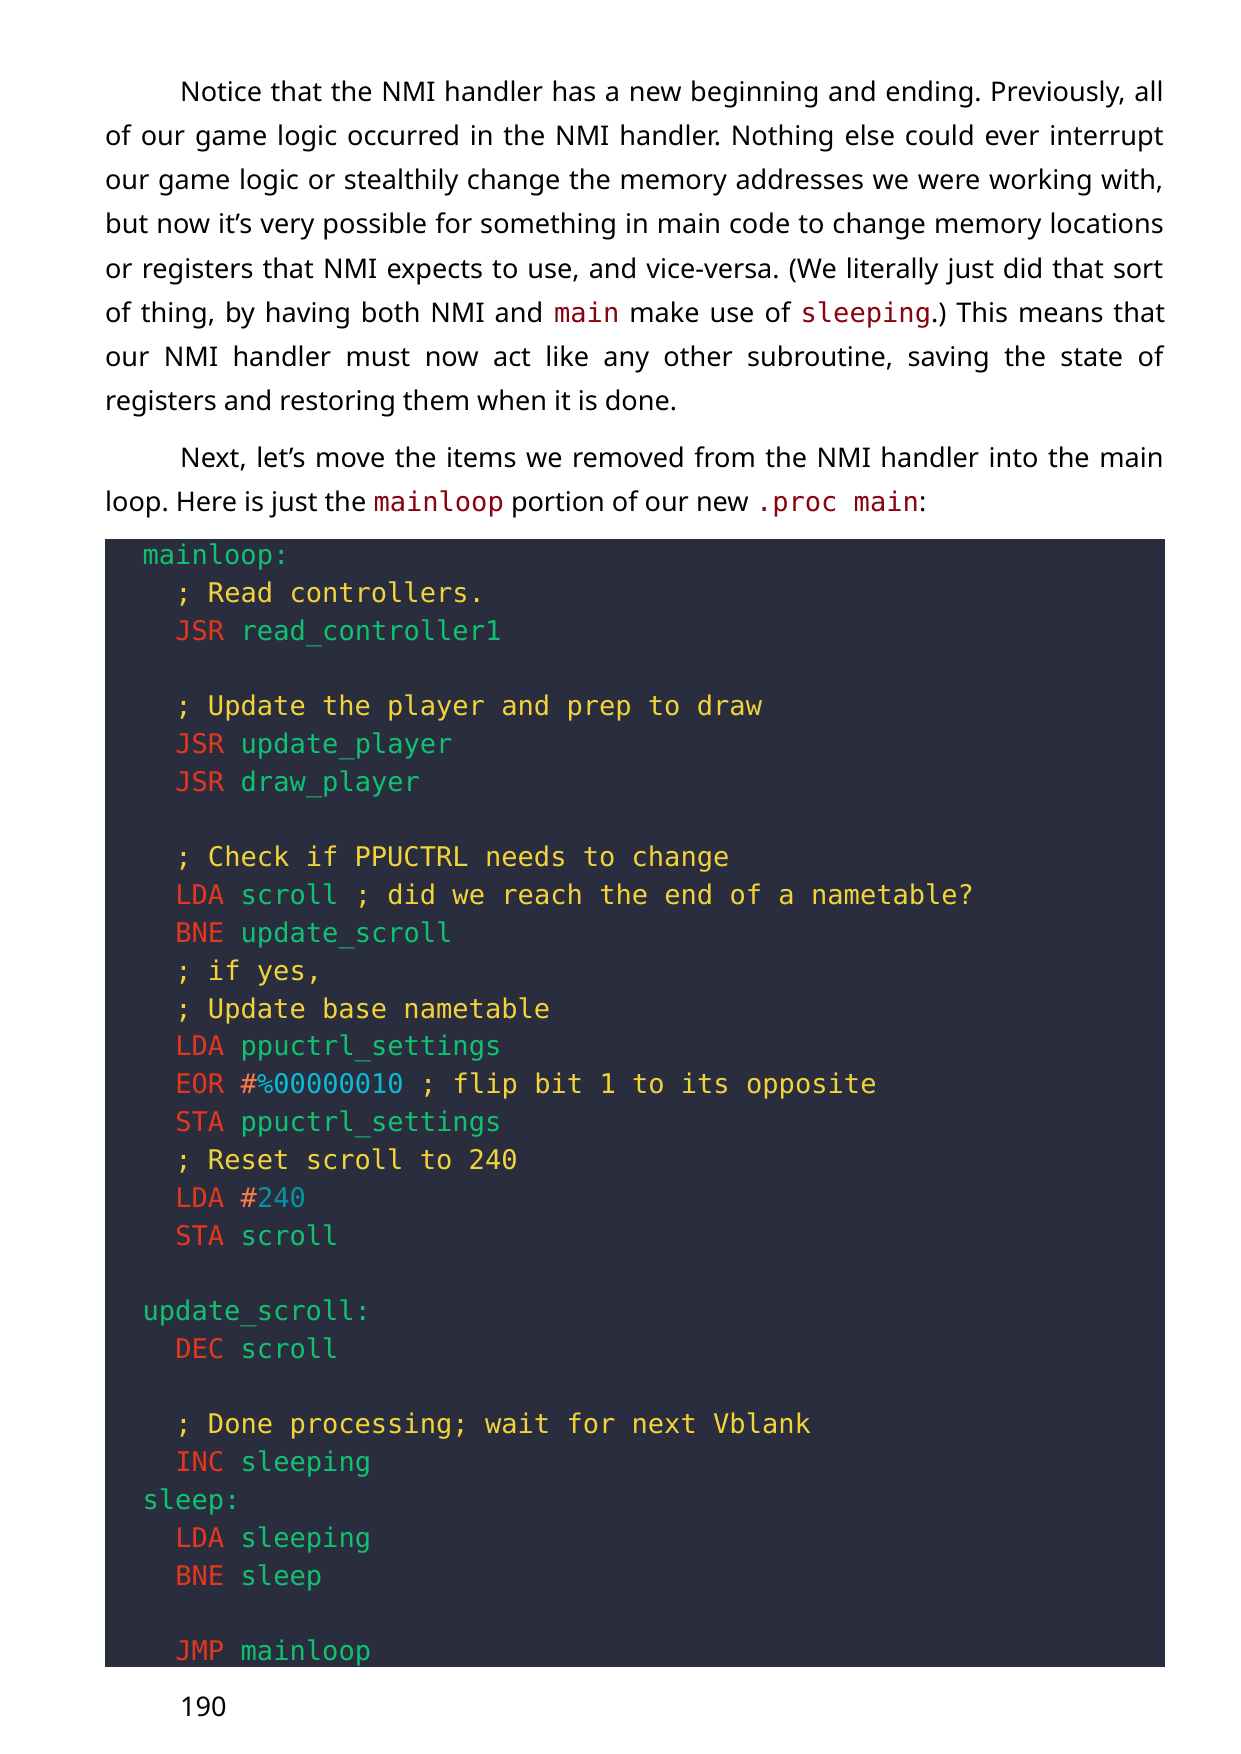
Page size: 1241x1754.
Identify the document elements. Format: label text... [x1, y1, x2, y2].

text DEC scroll [105, 1333, 1165, 1365]
text BNE sleep [105, 1560, 1165, 1592]
text ; Reset scroll to 240 [105, 1144, 1165, 1176]
text ; Done processing; wait for next Vblank [105, 1409, 1165, 1440]
text LDA ppuctrl_settings [105, 1031, 1165, 1062]
text LDA scroll ; did we reach the end of a nametable? [105, 879, 1165, 911]
text Notice that the NMI handler has a new beginning and ending. Previously, all of our game logic occurred in the NMI handler. Nothing else could ever interrupt our game logic or stealthily change the memory addresses we were working with, but now it’s very possible for something in main code to change memory locations or registers that NMI expects to use, and vice-versa. (We literally just did that sort of thing, by having both NMI and main make use of sleeping.) This means that our NMI handler must now act like any other subroutine, saving the state of registers and restoring them when it is done. [105, 72, 1165, 418]
text STA scroll [105, 1220, 1165, 1251]
text Next, let’s move the items we removed from the NMI handler into the main loop. Here is just the mainloop portion of our new .proc main: [105, 438, 1165, 519]
text ; Check if PPUCTRL needs to change [105, 842, 1165, 873]
text JMP mainloop [105, 1636, 1165, 1667]
text EOR #%00000010 ; flip bit 1 to its opposite [105, 1068, 1165, 1100]
text STA ppuctrl_settings [105, 1106, 1165, 1138]
text BNE update_scroll [105, 917, 1165, 949]
text ; Update base nametable [105, 993, 1165, 1024]
text JSR draw_player [105, 766, 1165, 798]
text JSR read_controller1 [105, 615, 1165, 646]
text ; if yes, [105, 955, 1165, 987]
text mainloop: [105, 539, 1165, 571]
text LDA sleeping [105, 1522, 1165, 1554]
text ; Read controllers. [105, 577, 1165, 608]
text update_scroll: [105, 1295, 1165, 1327]
text LDA #240 [105, 1182, 1165, 1213]
text INC sleeping [105, 1447, 1165, 1478]
text sleep: [105, 1484, 1165, 1516]
text JSR update_player [105, 728, 1165, 760]
text ; Update the player and prep to draw [105, 690, 1165, 722]
